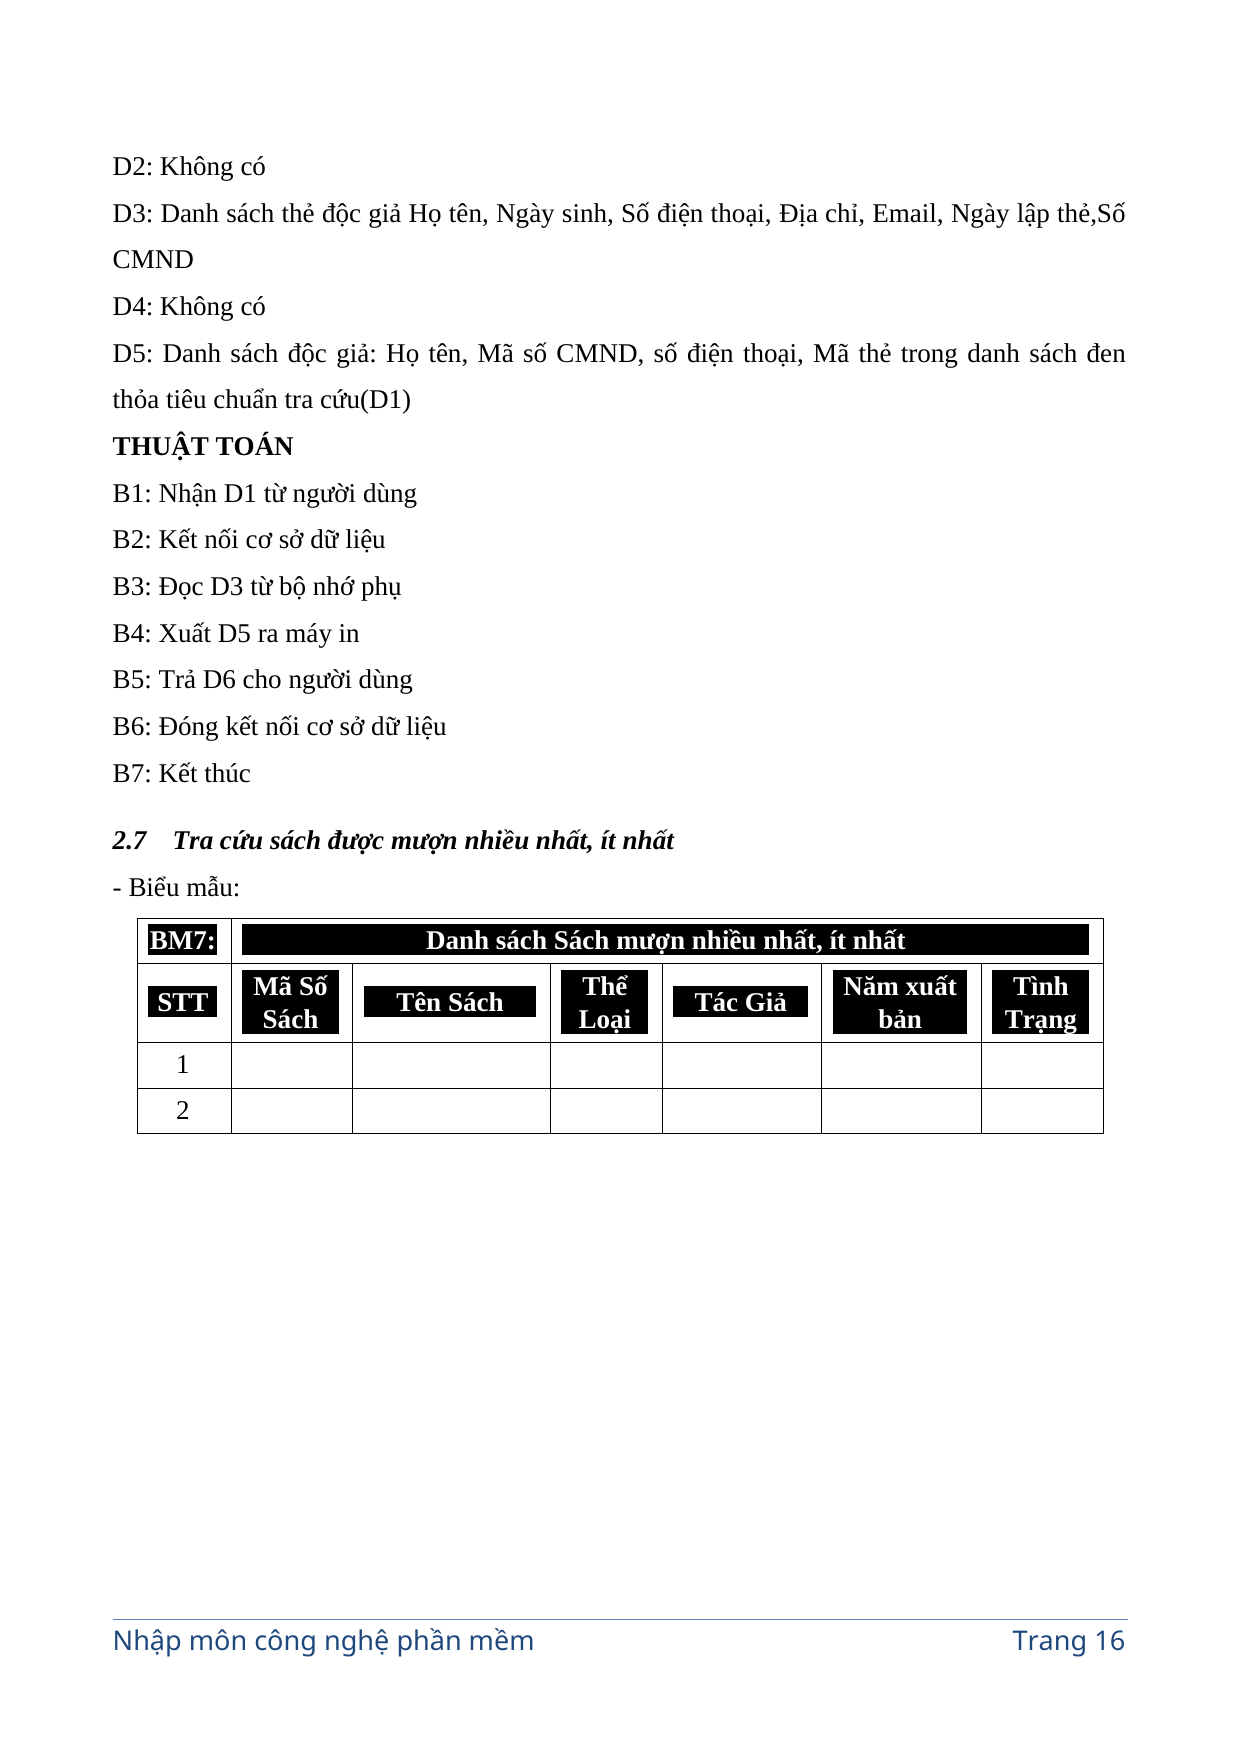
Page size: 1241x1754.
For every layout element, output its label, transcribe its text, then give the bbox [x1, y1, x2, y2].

text - Biểu mẫu: [112, 871, 1128, 902]
table_cell [551, 1043, 662, 1087]
text D4: Không có [112, 290, 1128, 321]
text D3: Danh sách thẻ độc giả Họ tên, Ngày sinh, Số điện thoại, Địa chỉ, Email, Ngày lập thẻ,Số CMND [112, 197, 1128, 274]
table_cell [232, 1043, 352, 1087]
table_cell [663, 1043, 821, 1087]
table_cell [822, 1089, 981, 1133]
text D5: Danh sách độc giả: Họ tên, Mã số CMND, số điện thoại, Mã thẻ trong danh sách đen thỏa tiêu chuẩn tra cứu(D1) [112, 337, 1128, 414]
text B6: Đóng kết nối cơ sở dữ liệu [112, 710, 1128, 741]
table_cell 2 [138, 1089, 231, 1133]
text B2: Kết nối cơ sở dữ liệu [112, 523, 1128, 554]
table_cell STT [138, 964, 231, 1041]
table_header Danh sách Sách mượn nhiều nhất, ít nhất [232, 919, 1103, 963]
table_cell [551, 1089, 662, 1133]
text B3: Đọc D3 từ bộ nhớ phụ [112, 570, 1128, 601]
text B5: Trả D6 cho người dùng [112, 663, 1128, 694]
table_header BM7: [138, 919, 231, 963]
table_cell Tên Sách [353, 964, 550, 1041]
table_cell [982, 1043, 1103, 1087]
table_cell [353, 1043, 550, 1087]
text B4: Xuất D5 ra máy in [112, 617, 1128, 648]
text D2: Không có [112, 150, 1128, 181]
text B1: Nhận D1 từ người dùng [112, 477, 1128, 508]
table_cell Tác Giả [663, 964, 821, 1041]
table_cell Thể Loại [551, 964, 662, 1041]
table_cell [663, 1089, 821, 1133]
table_cell 1 [138, 1043, 231, 1087]
table_cell Tình Trạng [982, 964, 1103, 1041]
table_cell [822, 1043, 981, 1087]
text B7: Kết thúc [112, 757, 1128, 788]
table_cell [982, 1089, 1103, 1133]
subtitle Tra cứu sách được mượn nhiều nhất, ít nhất [112, 824, 1128, 855]
table_cell [353, 1089, 550, 1133]
table_cell Năm xuất bản [822, 964, 981, 1041]
table_cell [232, 1089, 352, 1133]
table_cell Mã Số Sách [232, 964, 352, 1041]
